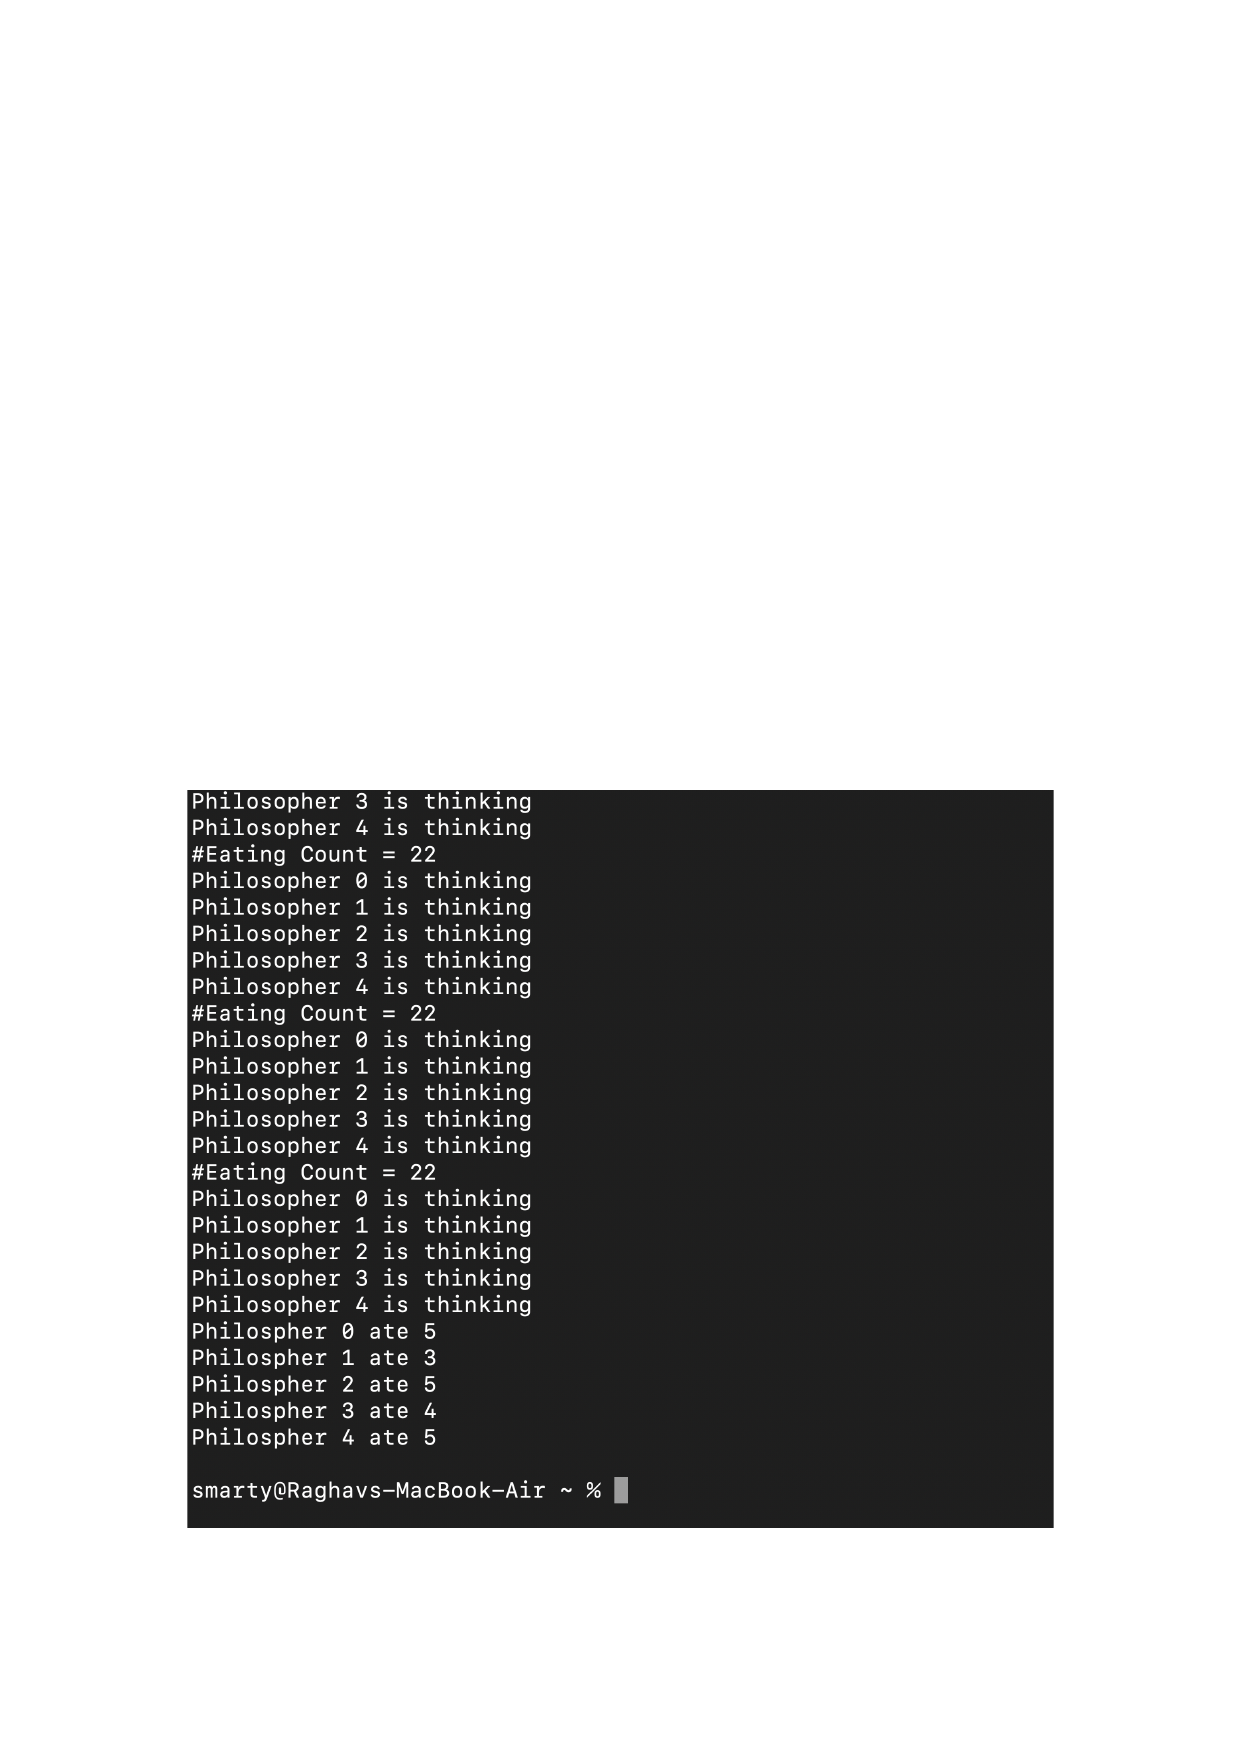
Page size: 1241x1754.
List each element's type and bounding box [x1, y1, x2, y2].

picture [187, 790, 1054, 1528]
